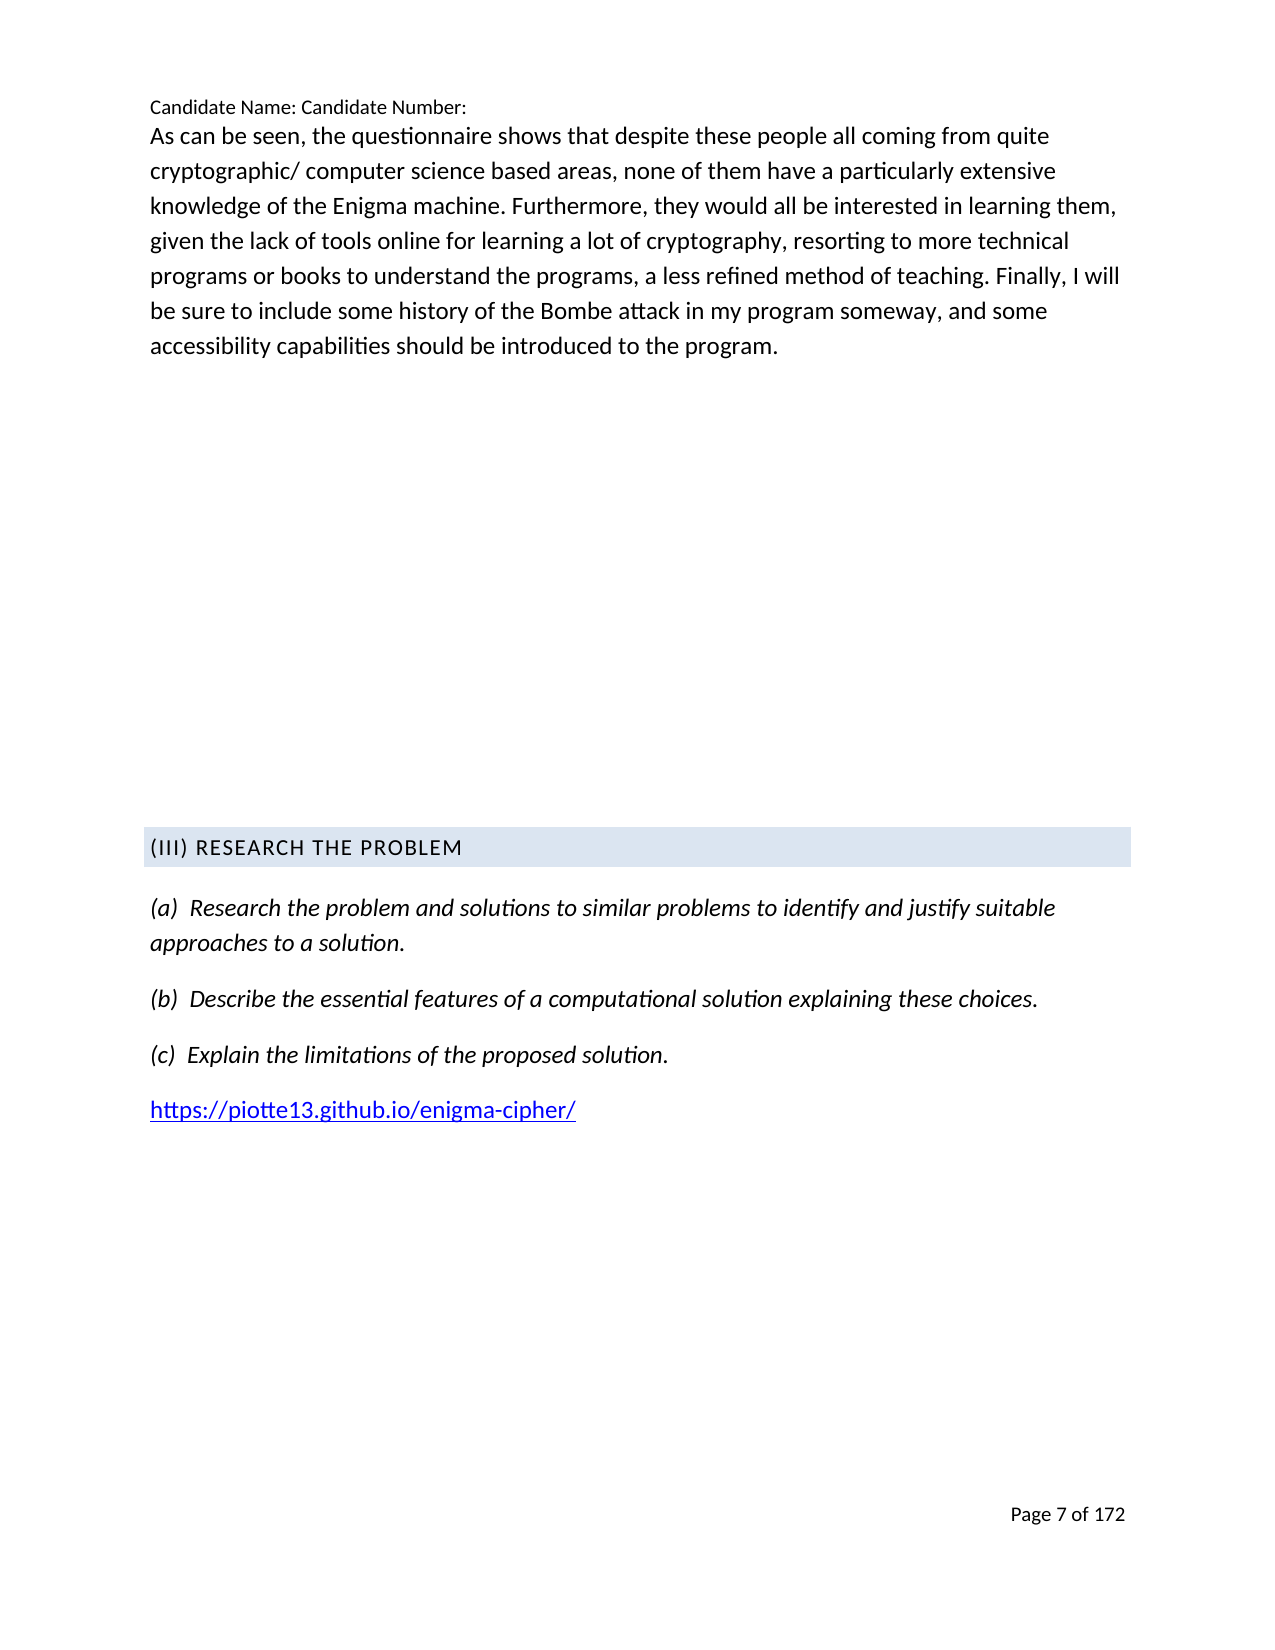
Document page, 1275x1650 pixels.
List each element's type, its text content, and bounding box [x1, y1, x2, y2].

text https://piotte13.github.io/enigma-cipher/ [150, 1095, 1125, 1125]
text As can be seen, the questionnaire shows that despite these people all coming from quite cryptographic/ computer science based areas, none of them have a particularly extensive knowledge of the Enigma machine. Furthermore, they would all be interested in learning them, given the lack of tools online for learning a lot of cryptography, resorting to more technical programs or books to understand the programs, a less refined method of teaching. Finally, I will be sure to include some history of the Bombe attack in my program someway, and some accessibility capabilities should be introduced to the program. [150, 120, 1125, 361]
subtitle (iii) RESEARCH THE PROBLEM [150, 833, 1125, 861]
text (c) Explain the limitations of the proposed solution. [150, 1039, 1125, 1069]
text (b) Describe the essential features of a computational solution explaining these choices. [150, 983, 1125, 1013]
text (a) Research the problem and solutions to similar problems to identify and justify suitable approaches to a solution. [150, 892, 1125, 958]
